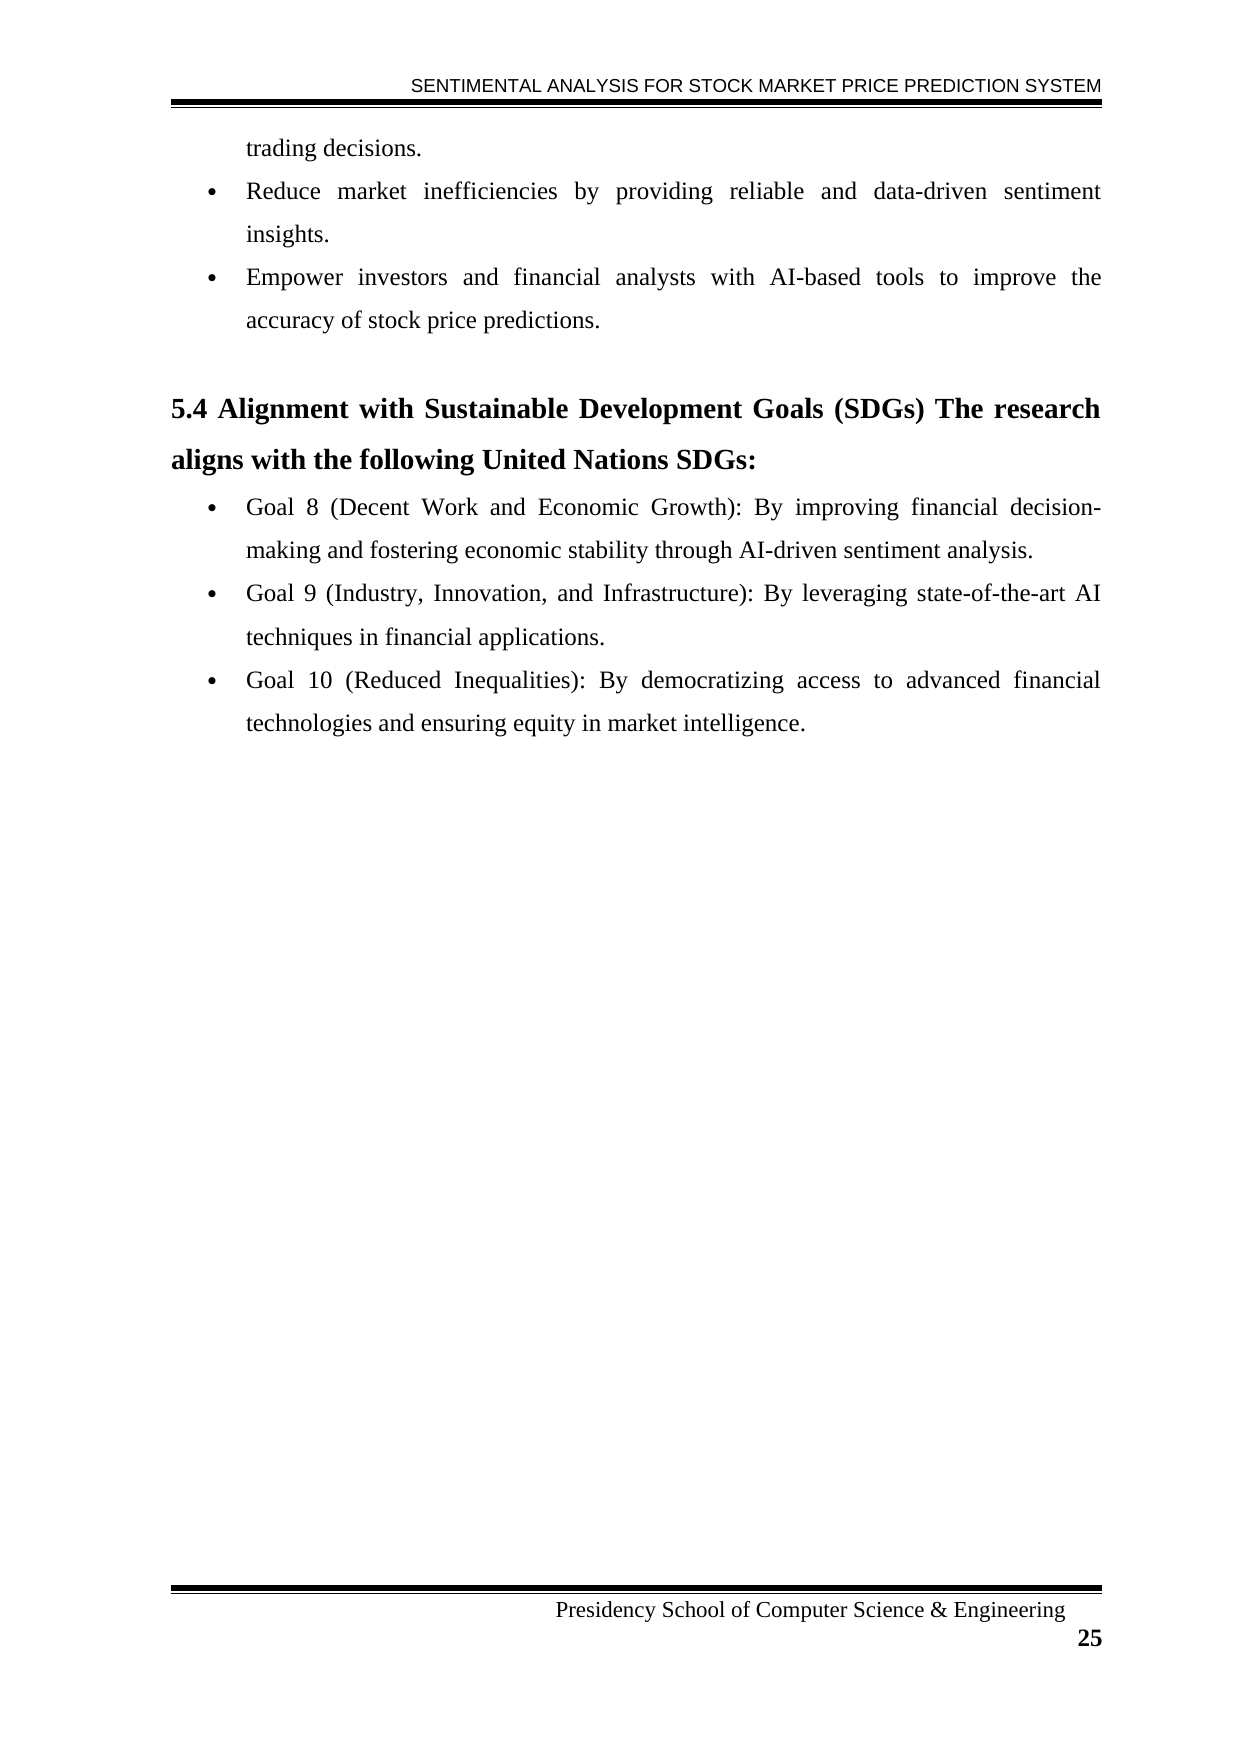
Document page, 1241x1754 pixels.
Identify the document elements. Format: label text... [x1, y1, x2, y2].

text 5.4 Alignment with Sustainable Development Goals (SDGs) The research aligns with the following United Nations SDGs: [171, 392, 1102, 476]
list Reduce market inefficiencies by providing reliable and data-driven sentiment insights. [208, 176, 1102, 248]
list Goal 8 (Decent Work and Economic Growth): By improving financial decision-making and fostering economic stability through AI-driven sentiment analysis. [208, 492, 1102, 564]
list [208, 133, 1102, 162]
list Empower investors and financial analysts with AI-based tools to improve the accuracy of stock price predictions. [208, 262, 1102, 334]
list Goal 9 (Industry, Innovation, and Infrastructure): By leveraging state-of-the-art AI techniques in financial applications. [208, 578, 1102, 650]
list Goal 10 (Reduced Inequalities): By democratizing access to advanced financial technologies and ensuring equity in market intelligence. [208, 665, 1102, 737]
